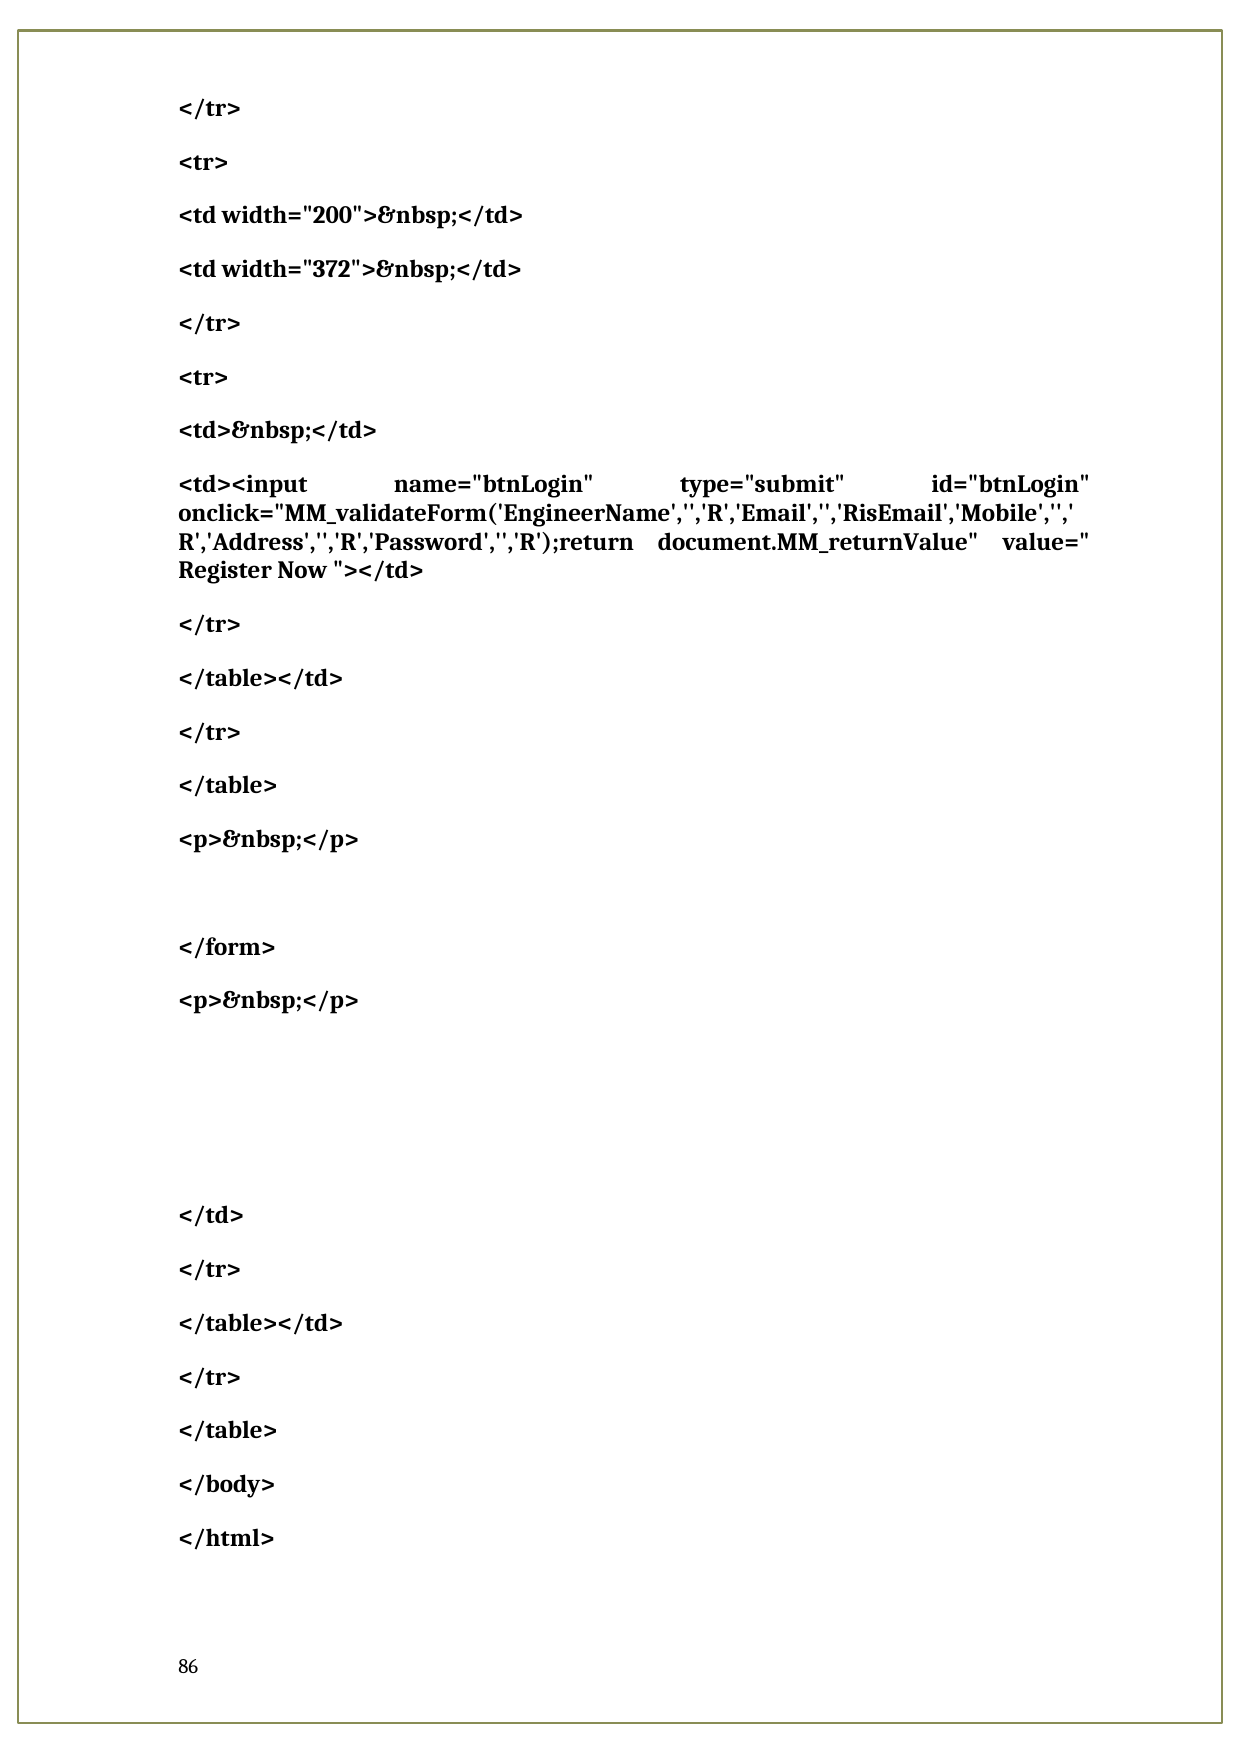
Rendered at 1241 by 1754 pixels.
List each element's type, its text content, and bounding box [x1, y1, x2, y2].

text <td width="372">&nbsp;</td> [178, 255, 1090, 284]
text </form> [178, 932, 1090, 961]
text <tr> [178, 362, 1090, 391]
text </table> [178, 1416, 1090, 1445]
text </tr> [178, 610, 1090, 639]
text <tr> [178, 147, 1090, 176]
text </tr> [178, 717, 1090, 746]
text </tr> [178, 1362, 1090, 1391]
text <td width="200">&nbsp;</td> [178, 201, 1090, 230]
text </tr> [178, 309, 1090, 337]
text </td> [178, 1201, 1090, 1230]
text </html> [178, 1524, 1090, 1552]
text <p>&nbsp;</p> [178, 825, 1090, 854]
text </table></td> [178, 1309, 1090, 1337]
text </table></td> [178, 664, 1090, 692]
text </tr> [178, 94, 1090, 122]
text </body> [178, 1470, 1090, 1499]
text </tr> [178, 1255, 1090, 1284]
text <td><input name="btnLogin" type="submit" id="btnLogin" onclick="MM_validateForm('EngineerName','','R','Email','','RisEmail','Mobile','','R','Address','','R','Password','','R');return document.MM_returnValue" value=" Register Now "></td> [178, 470, 1090, 585]
text </table> [178, 771, 1090, 800]
text <p>&nbsp;</p> [178, 986, 1090, 1015]
text <td>&nbsp;</td> [178, 416, 1090, 445]
